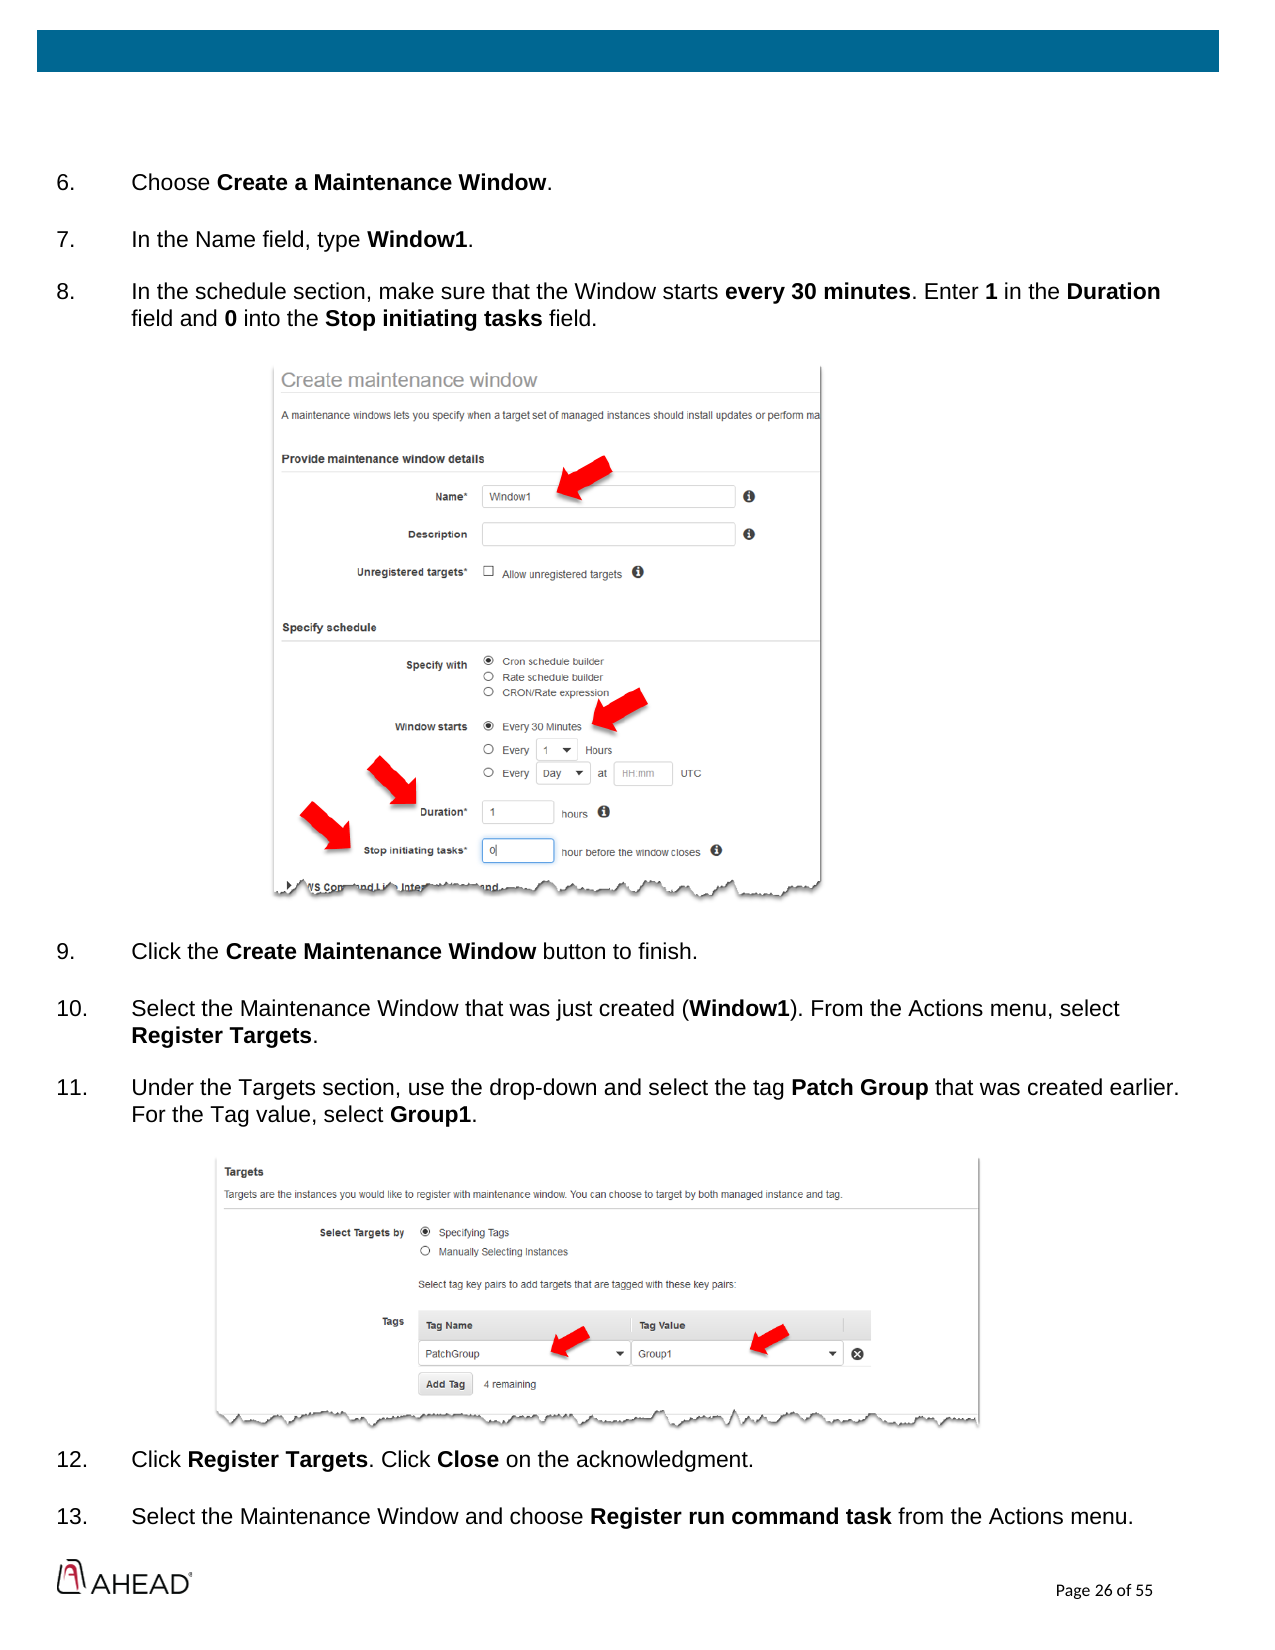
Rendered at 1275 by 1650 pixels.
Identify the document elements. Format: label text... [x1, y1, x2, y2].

list In the Name field, type Window1. [56, 226, 1200, 252]
list Select the Maintenance Window that was just created (Window1). From the Actions menu, select Register Targets. [56, 995, 1200, 1048]
list Click Register Targets. Click Close on the acknowledgment. [56, 1446, 1200, 1472]
list Under the Targets section, use the drop-down and select the tag Patch Group that was created earlier. For the Tag value, select Group1. [56, 1074, 1200, 1127]
list Click the Create Maintenance Window button to finish. [56, 938, 1200, 965]
list Select the Maintenance Window and choose Register run command task from the Actions menu. [56, 1503, 1200, 1529]
picture [56, 1558, 193, 1597]
picture [265, 361, 828, 912]
list In the schedule section, make sure that the Window starts every 30 minutes. Enter 1 in the Duration field and 0 into the Stop initiating tasks field. [56, 278, 1200, 331]
picture [211, 1153, 990, 1446]
list Choose Create a Maintenance Window. [56, 169, 1200, 195]
